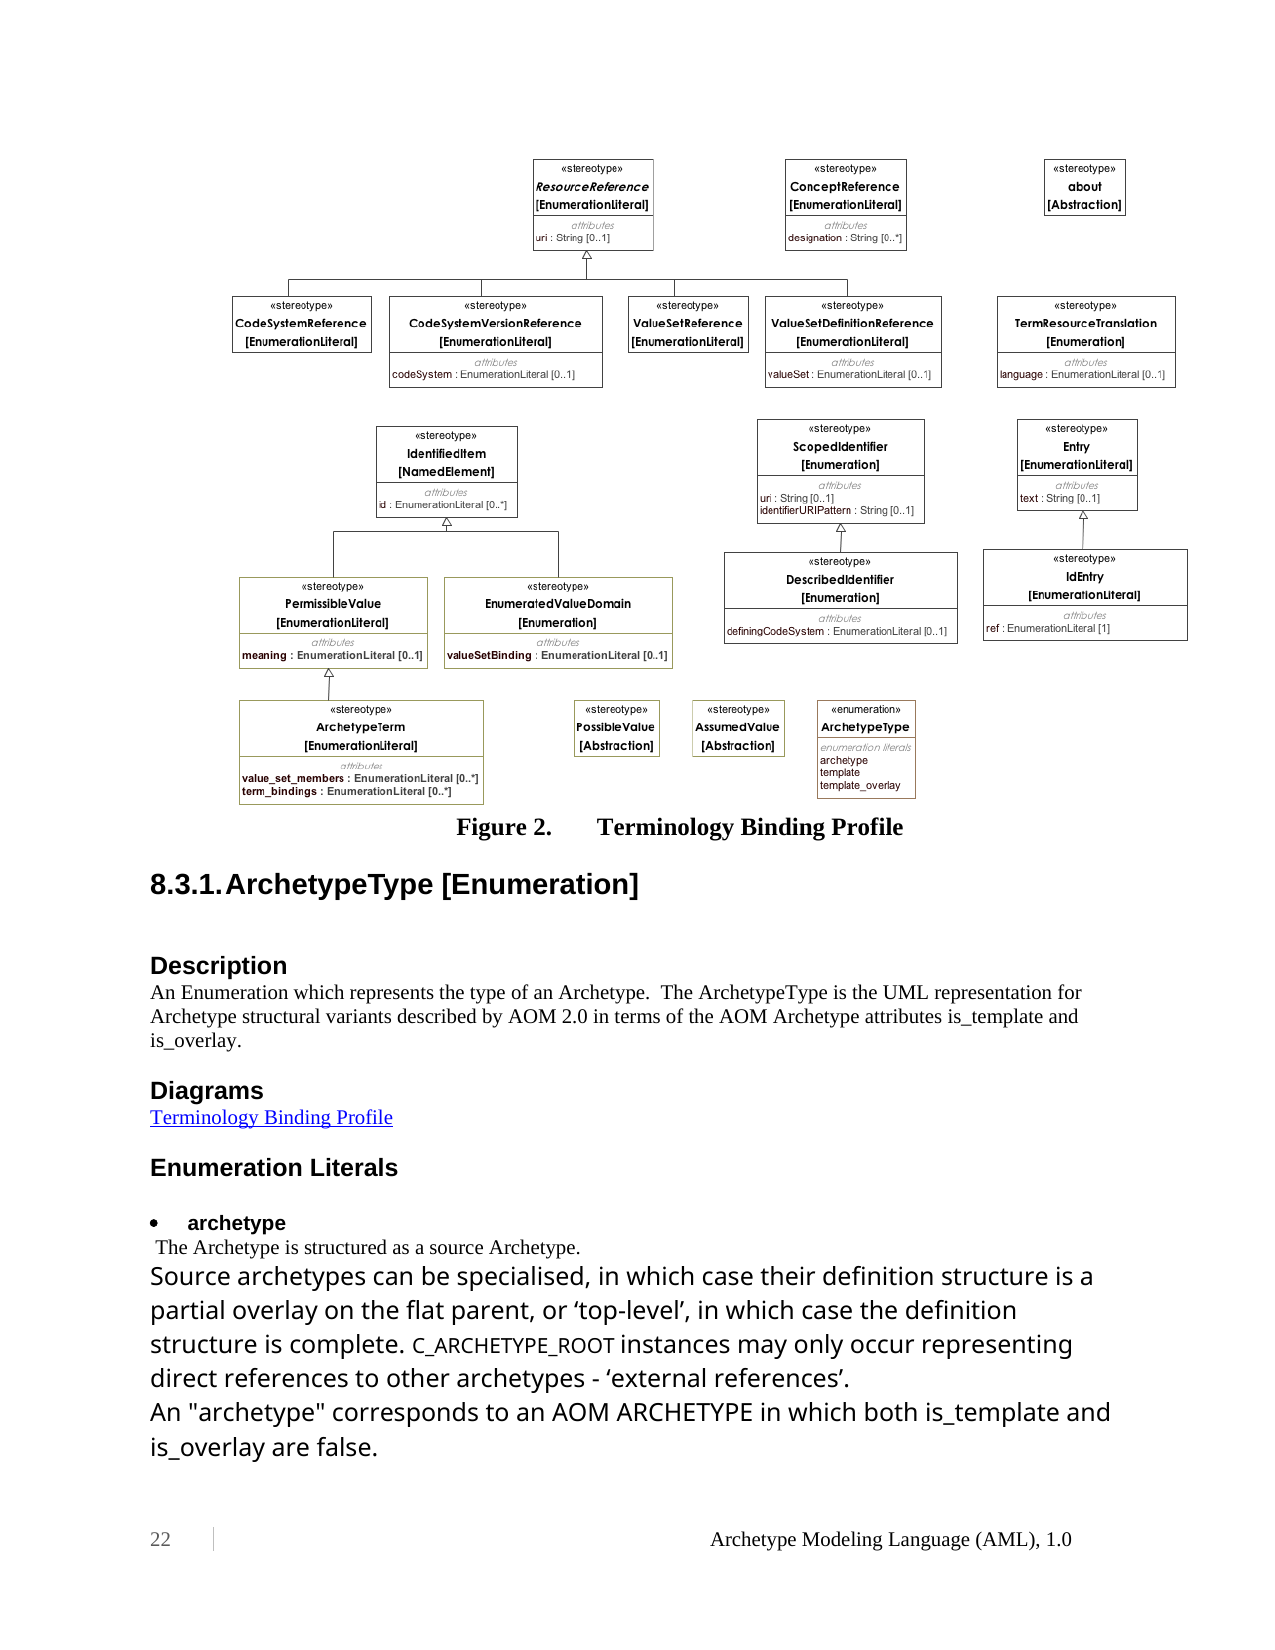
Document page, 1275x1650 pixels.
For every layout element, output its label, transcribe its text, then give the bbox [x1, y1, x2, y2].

text Description [150, 951, 1125, 980]
list Terminology Binding Profile [234, 813, 1125, 841]
text An Enumeration which represents the type of an Archetype. The ArchetypeType is the UML representation for Archetype structural variants described by AOM 2.0 in terms of the AOM Archetype attributes is_template and is_overlay. [150, 980, 1125, 1052]
text An "archetype" corresponds to an AOM ARCHETYPE in which both is_template and is_overlay are false. [150, 1395, 1125, 1463]
text The Archetype is structured as a source Archetype. [150, 1235, 1125, 1259]
text Terminology Binding Profile [150, 1105, 1125, 1129]
list archetype [150, 1211, 1125, 1235]
text Diagrams [150, 1076, 1125, 1105]
text Enumeration Literals [150, 1153, 1125, 1182]
subtitle ArchetypeType [Enumeration] [150, 867, 1125, 900]
text Source archetypes can be specialised, in which case their definition structure is a partial overlay on the flat parent, or ‘top-level’, in which case the definition structure is complete. C_ARCHETYPE_ROOT instances may only occur representing direct references to other archetypes - ‘external references’. [150, 1259, 1125, 1395]
picture [225, 150, 1199, 813]
